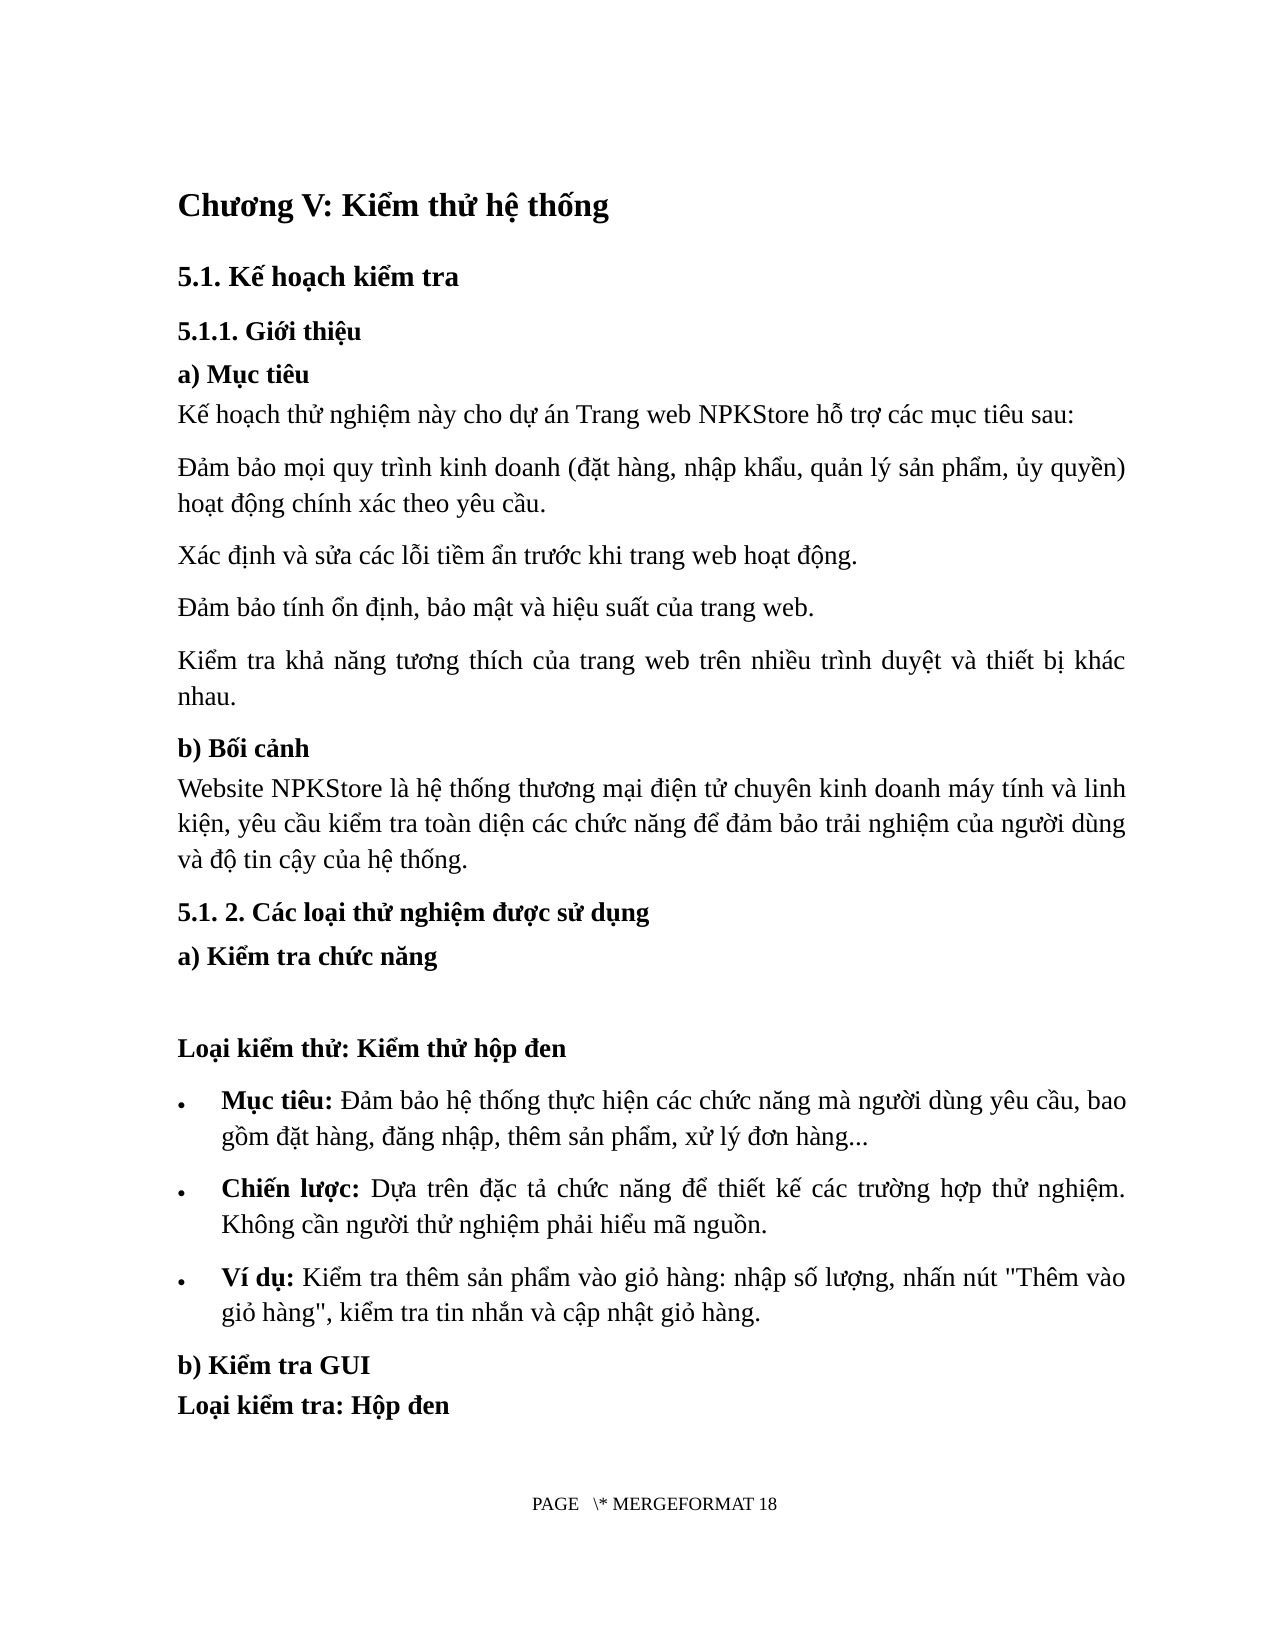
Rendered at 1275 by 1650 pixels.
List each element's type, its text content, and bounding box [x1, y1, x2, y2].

subtitle a) Kiểm tra chức năng [177, 940, 1127, 971]
list Chiến lược: Dựa trên đặc tả chức năng để thiết kế các trường hợp thử nghiệm. Không cần người thử nghiệm phải hiểu mã nguồn. [177, 1173, 1127, 1239]
subtitle 5.1. 2. Các loại thử nghiệm được sử dụng [177, 896, 1127, 927]
text Loại kiểm thử: Kiểm thử hộp đen [177, 1032, 1127, 1063]
subtitle b) Bối cảnh [177, 732, 1127, 763]
subtitle 5.1. Kế hoạch kiểm tra [177, 259, 1127, 293]
text Đảm bảo mọi quy trình kinh doanh (đặt hàng, nhập khẩu, quản lý sản phẩm, ủy quyền) hoạt động chính xác theo yêu cầu. [177, 451, 1127, 518]
text Xác định và sửa các lỗi tiềm ẩn trước khi trang web hoạt động. [177, 539, 1127, 570]
subtitle a) Mục tiêu [177, 359, 1127, 390]
list Mục tiêu: Đảm bảo hệ thống thực hiện các chức năng mà người dùng yêu cầu, bao gồm đặt hàng, đăng nhập, thêm sản phẩm, xử lý đơn hàng... [177, 1084, 1127, 1151]
list Ví dụ: Kiểm tra thêm sản phẩm vào giỏ hàng: nhập số lượng, nhấn nút "Thêm vào giỏ hàng", kiểm tra tin nhắn và cập nhật giỏ hàng. [177, 1261, 1127, 1328]
text Kế hoạch thử nghiệm này cho dự án Trang web NPKStore hỗ trợ các mục tiêu sau: [177, 398, 1127, 430]
text Đảm bảo tính ổn định, bảo mật và hiệu suất của trang web. [177, 591, 1127, 623]
text Loại kiểm tra: Hộp đen [177, 1389, 1127, 1420]
subtitle b) Kiểm tra GUI [177, 1349, 1127, 1380]
text Website NPKStore là hệ thống thương mại điện tử chuyên kinh doanh máy tính và linh kiện, yêu cầu kiểm tra toàn diện các chức năng để đảm bảo trải nghiệm của người dùng và độ tin cậy của hệ thống. [177, 772, 1127, 874]
subtitle Chương V: Kiểm thử hệ thống [177, 185, 1127, 223]
subtitle 5.1.1. Giới thiệu [177, 314, 1127, 346]
text Kiểm tra khả năng tương thích của trang web trên nhiều trình duyệt và thiết bị khác nhau. [177, 644, 1127, 711]
